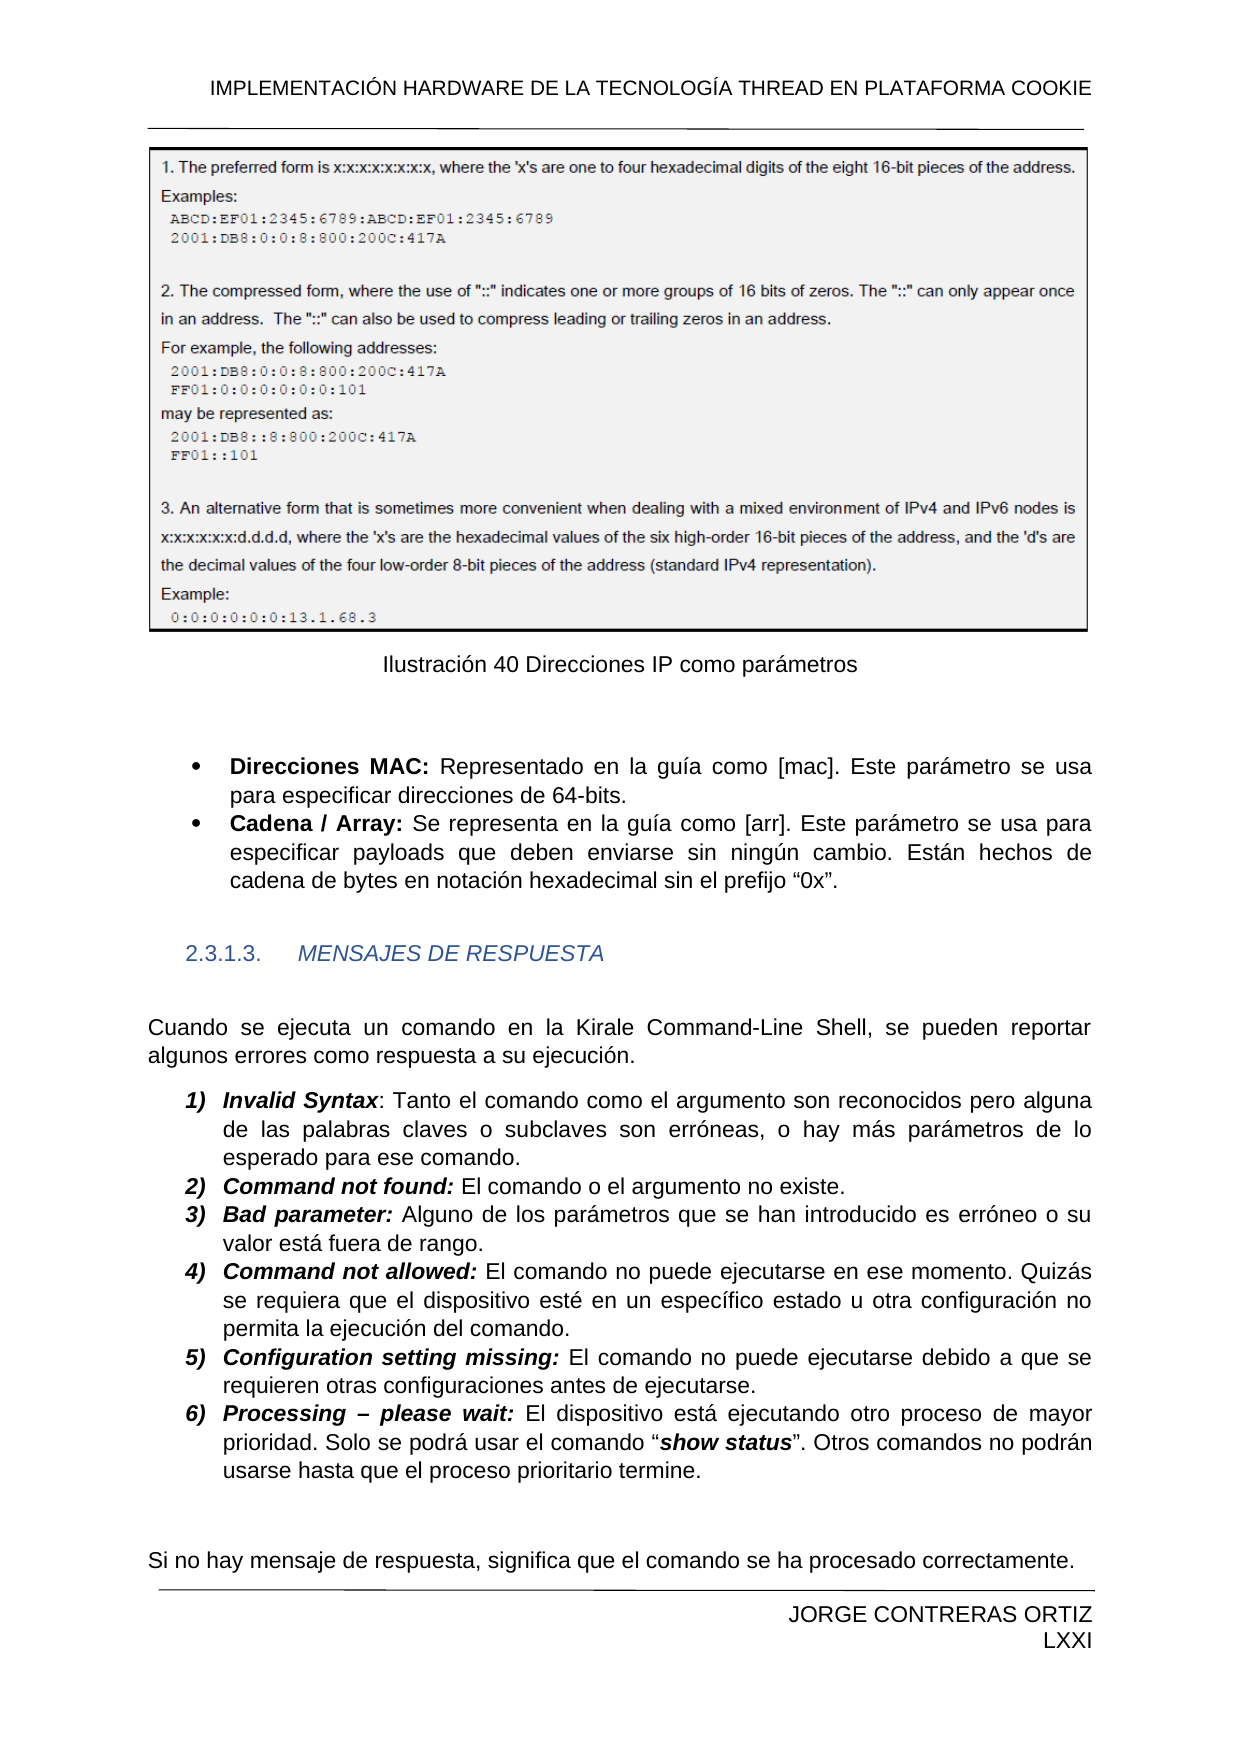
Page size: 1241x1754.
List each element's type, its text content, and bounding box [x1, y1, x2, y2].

text Cuando se ejecuta un comando en la Kirale Command-Line Shell, se pueden reportar algunos errores como respuesta a su ejecución. [148, 1014, 1092, 1069]
list Command not found: El comando o el argumento no existe. [185, 1173, 1092, 1199]
list Bad parameter: Alguno de los parámetros que se han introducido es erróneo o su valor está fuera de rango. [185, 1201, 1092, 1256]
list Configuration setting missing: El comando no puede ejecutarse debido a que se requieren otras configuraciones antes de ejecutarse. [185, 1343, 1092, 1398]
subtitle MENSAJES DE RESPUESTA [185, 940, 1092, 967]
list Command not allowed: El comando no puede ejecutarse en ese momento. Quizás se requiera que el dispositivo esté en un específico estado u otra configuración no permita la ejecución del comando. [185, 1258, 1092, 1341]
text Si no hay mensaje de respuesta, significa que el comando se ha procesado correctamente. [148, 1547, 1092, 1574]
list Direcciones MAC: Representado en la guía como [mac]. Este parámetro se usa para especificar direcciones de 64-bits. [192, 753, 1092, 808]
list Invalid Syntax: Tanto el comando como el argumento son reconocidos pero alguna de las palabras claves o subclaves son erróneas, o hay más parámetros de lo esperado para ese comando. [185, 1087, 1092, 1171]
list Processing – please wait: El dispositivo está ejecutando otro proceso de mayor prioridad. Solo se podrá usar el comando “show status”. Otros comandos no podrán usarse hasta que el proceso prioritario termine. [185, 1400, 1092, 1483]
list Cadena / Array: Se representa en la guía como [arr]. Este parámetro se usa para especificar payloads que deben enviarse sin ningún cambio. Están hechos de cadena de bytes en notación hexadecimal sin el prefijo “0x”. [192, 810, 1092, 893]
picture [147, 147, 1090, 633]
